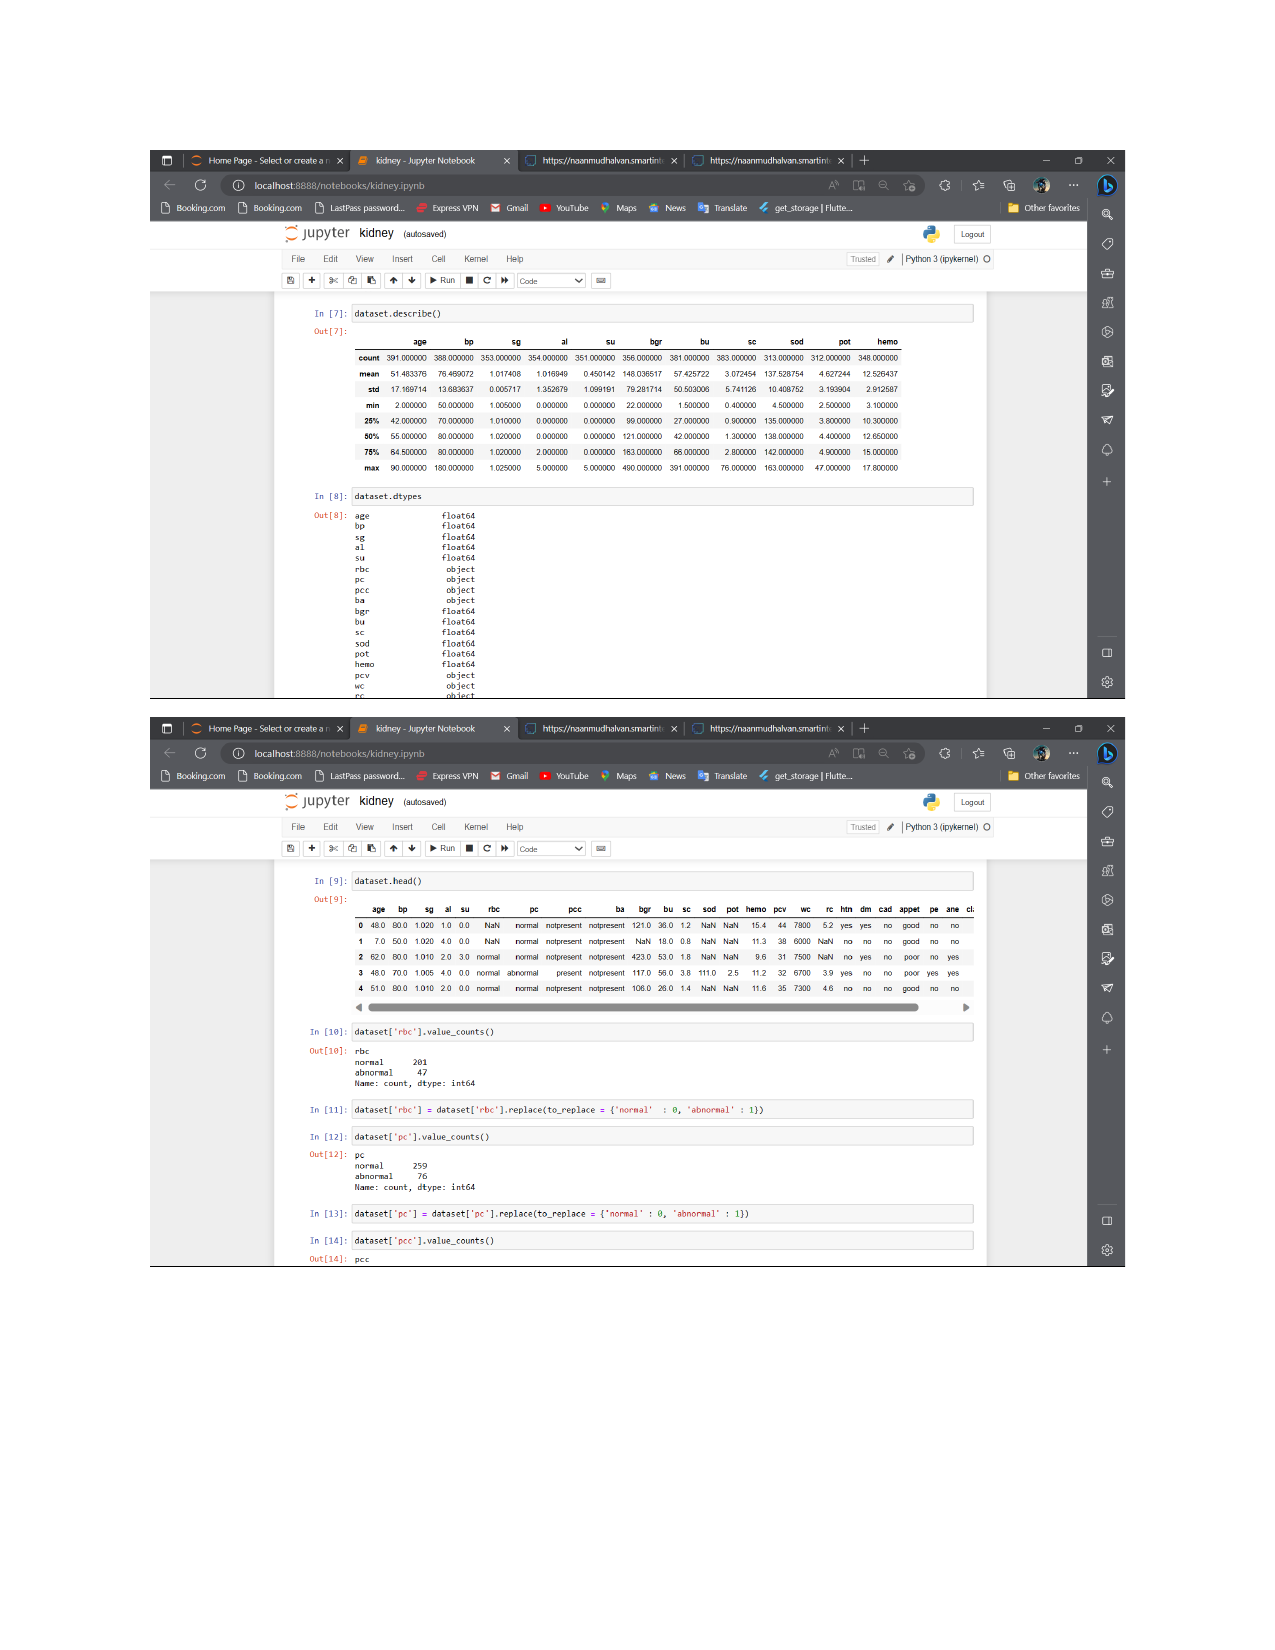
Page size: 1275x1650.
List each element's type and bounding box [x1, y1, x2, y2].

picture [150, 150, 1125, 699]
picture [150, 717, 1125, 1267]
